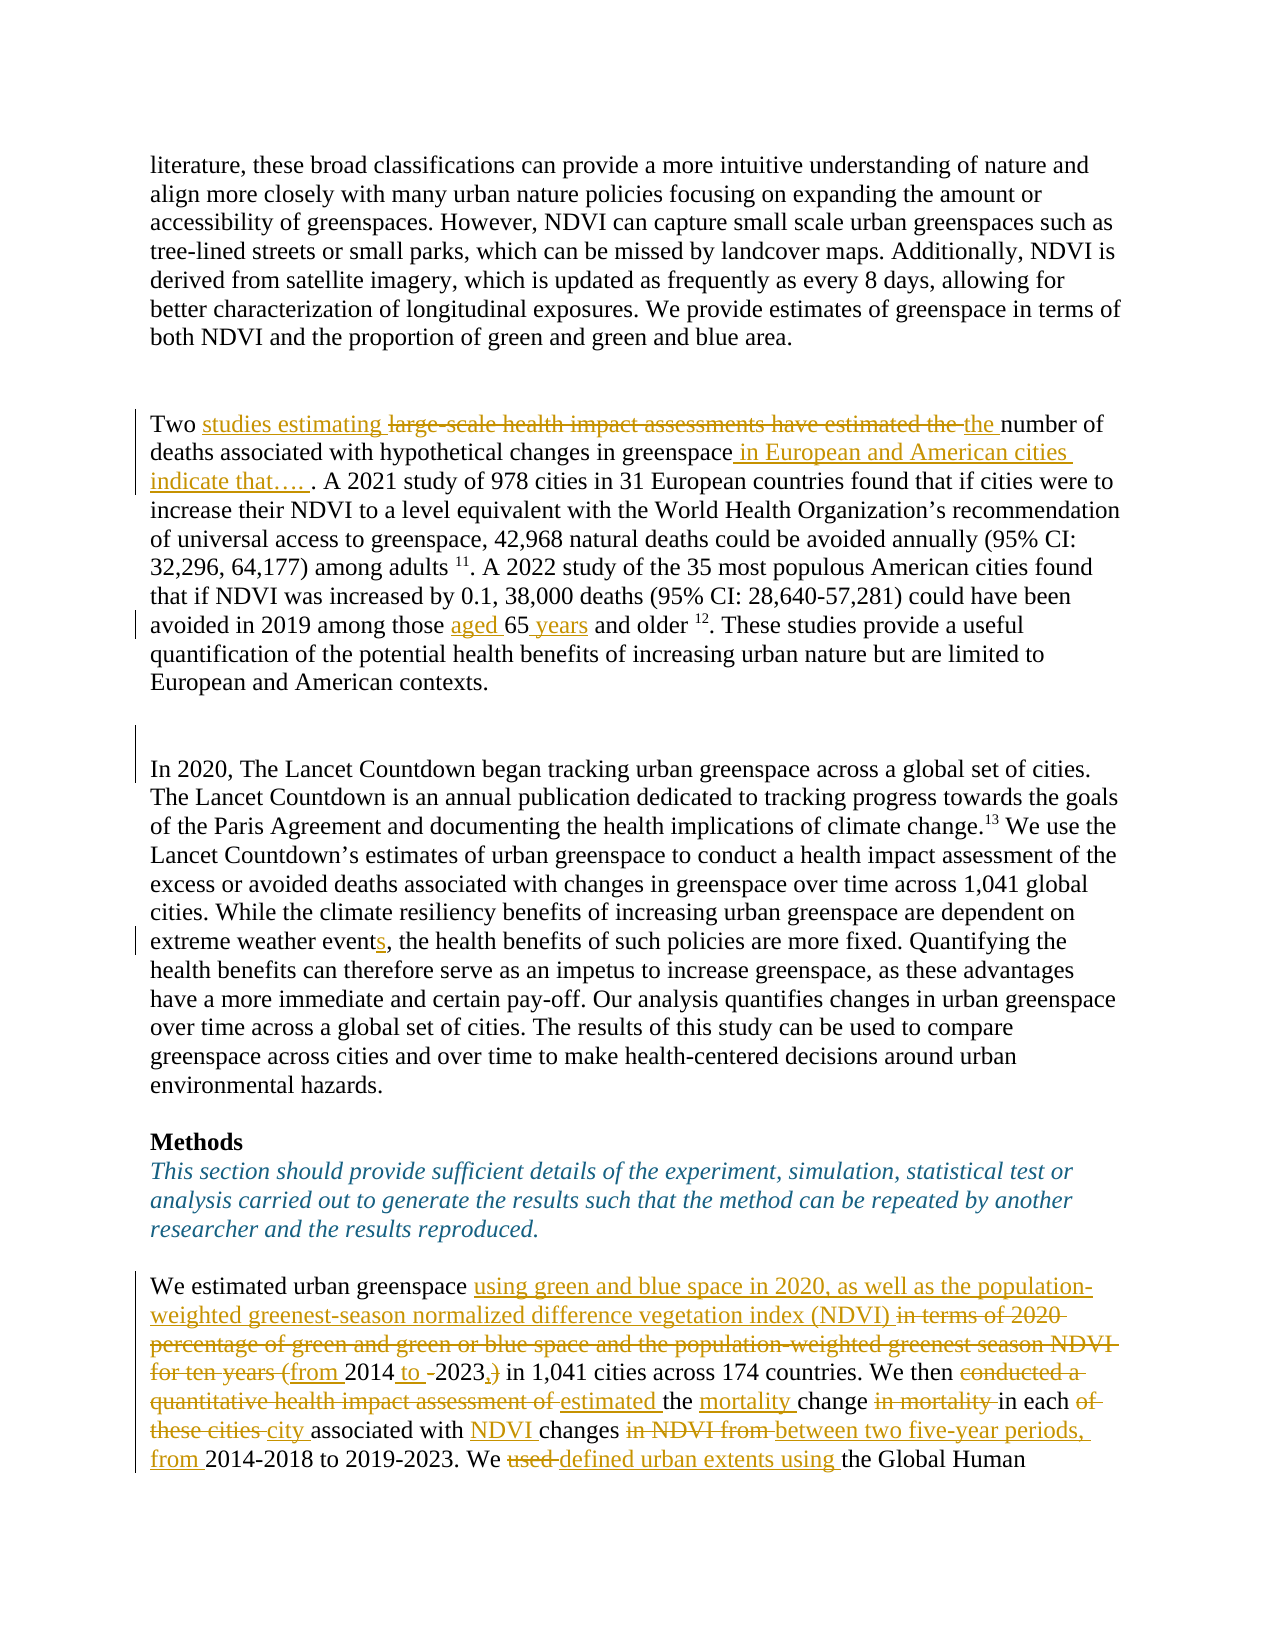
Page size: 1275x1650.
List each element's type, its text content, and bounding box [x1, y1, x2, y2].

text This section should provide sufficient details of the experiment, simulation, statistical test or analysis carried out to generate the results such that the method can be repeated by another researcher and the results reproduced. [150, 1156, 1125, 1242]
text Two number of deaths associated with hypothetical changes in greenspace. A 2021 study of 978 cities in 31 European countries found that if cities were to increase their NDVI to a level equivalent with the World Health Organization’s recommendation of universal access to greenspace, 42,968 natural deaths could be avoided annually (95% CI: 32,296, 64,177) among adults 11. A 2022 study of the 35 most populous American cities found that if NDVI was increased by 0.1, 38,000 deaths (95% CI: 28,640-57,281) could have been avoided in 2019 among those 65 and older 12. These studies provide a useful quantification of the potential health benefits of increasing urban nature but are limited to European and American contexts. [150, 409, 1125, 696]
text Methods [150, 1127, 1125, 1156]
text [150, 1271, 1125, 1472]
text In 2020, The Lancet Countdown began tracking urban greenspace across a global set of cities. The Lancet Countdown is an annual publication dedicated to tracking progress towards the goals of the Paris Agreement and documenting the health implications of climate change.13 We use the Lancet Countdown’s estimates of urban greenspace to conduct a health impact assessment of the excess or avoided deaths associated with changes in greenspace over time across 1,041 global cities. While the climate resiliency benefits of increasing urban greenspace are dependent on extreme weather event, the health benefits of such policies are more fixed. Quantifying the health benefits can therefore serve as an impetus to increase greenspace, as these advantages have a more immediate and certain pay-off. Our analysis quantifies changes in urban greenspace over time across a global set of cities. The results of this study can be used to compare greenspace across cities and over time to make health-centered decisions around urban environmental hazards. [150, 754, 1125, 1099]
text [150, 150, 1125, 351]
